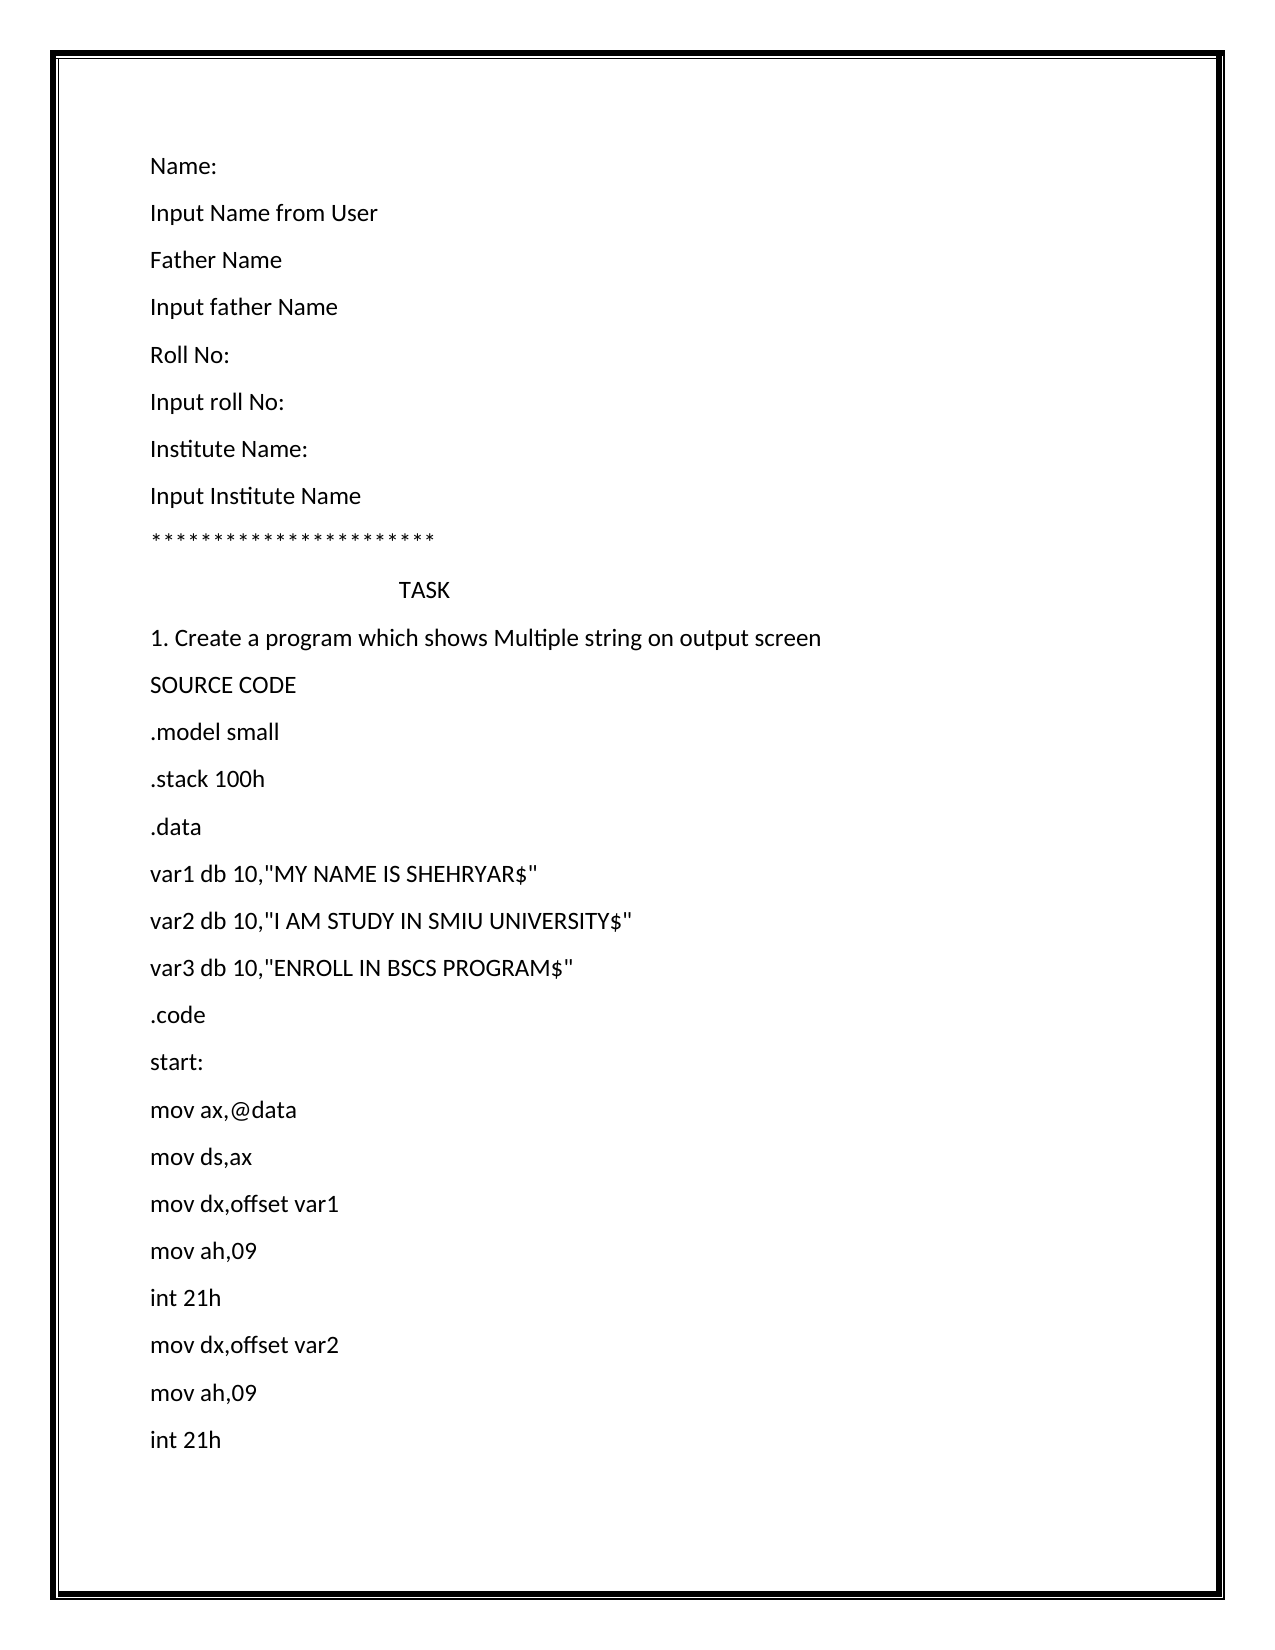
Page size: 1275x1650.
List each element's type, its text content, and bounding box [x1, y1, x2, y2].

text int 21h [150, 1282, 1125, 1313]
text var3 db 10,"ENROLL IN BSCS PROGRAM$" [150, 952, 1125, 983]
text int 21h [150, 1424, 1125, 1454]
text var1 db 10,"MY NAME IS SHEHRYAR$" [150, 858, 1125, 888]
text Father Name [150, 244, 1125, 275]
text Input Institute Name [150, 480, 1125, 511]
text SOURCE CODE [150, 669, 1125, 699]
text .stack 100h [150, 763, 1125, 794]
text *********************** [150, 527, 1125, 558]
text Input Name from User [150, 197, 1125, 228]
text Name: [150, 150, 1125, 181]
text var2 db 10,"I AM STUDY IN SMIU UNIVERSITY$" [150, 905, 1125, 936]
text start: [150, 1047, 1125, 1077]
text Institute Name: [150, 433, 1125, 464]
text mov ah,09 [150, 1235, 1125, 1266]
text mov ah,09 [150, 1377, 1125, 1407]
text Roll No: [150, 339, 1125, 369]
text .data [150, 811, 1125, 841]
text mov dx,offset var2 [150, 1330, 1125, 1360]
text mov ds,ax [150, 1141, 1125, 1171]
text Input roll No: [150, 386, 1125, 416]
text mov ax,@data [150, 1094, 1125, 1124]
text .code [150, 999, 1125, 1030]
text Input father Name [150, 292, 1125, 322]
text 1. Create a program which shows Multiple string on output screen [150, 622, 1125, 652]
text mov dx,offset var1 [150, 1188, 1125, 1219]
text TASK [150, 575, 1125, 605]
text .model small [150, 716, 1125, 747]
